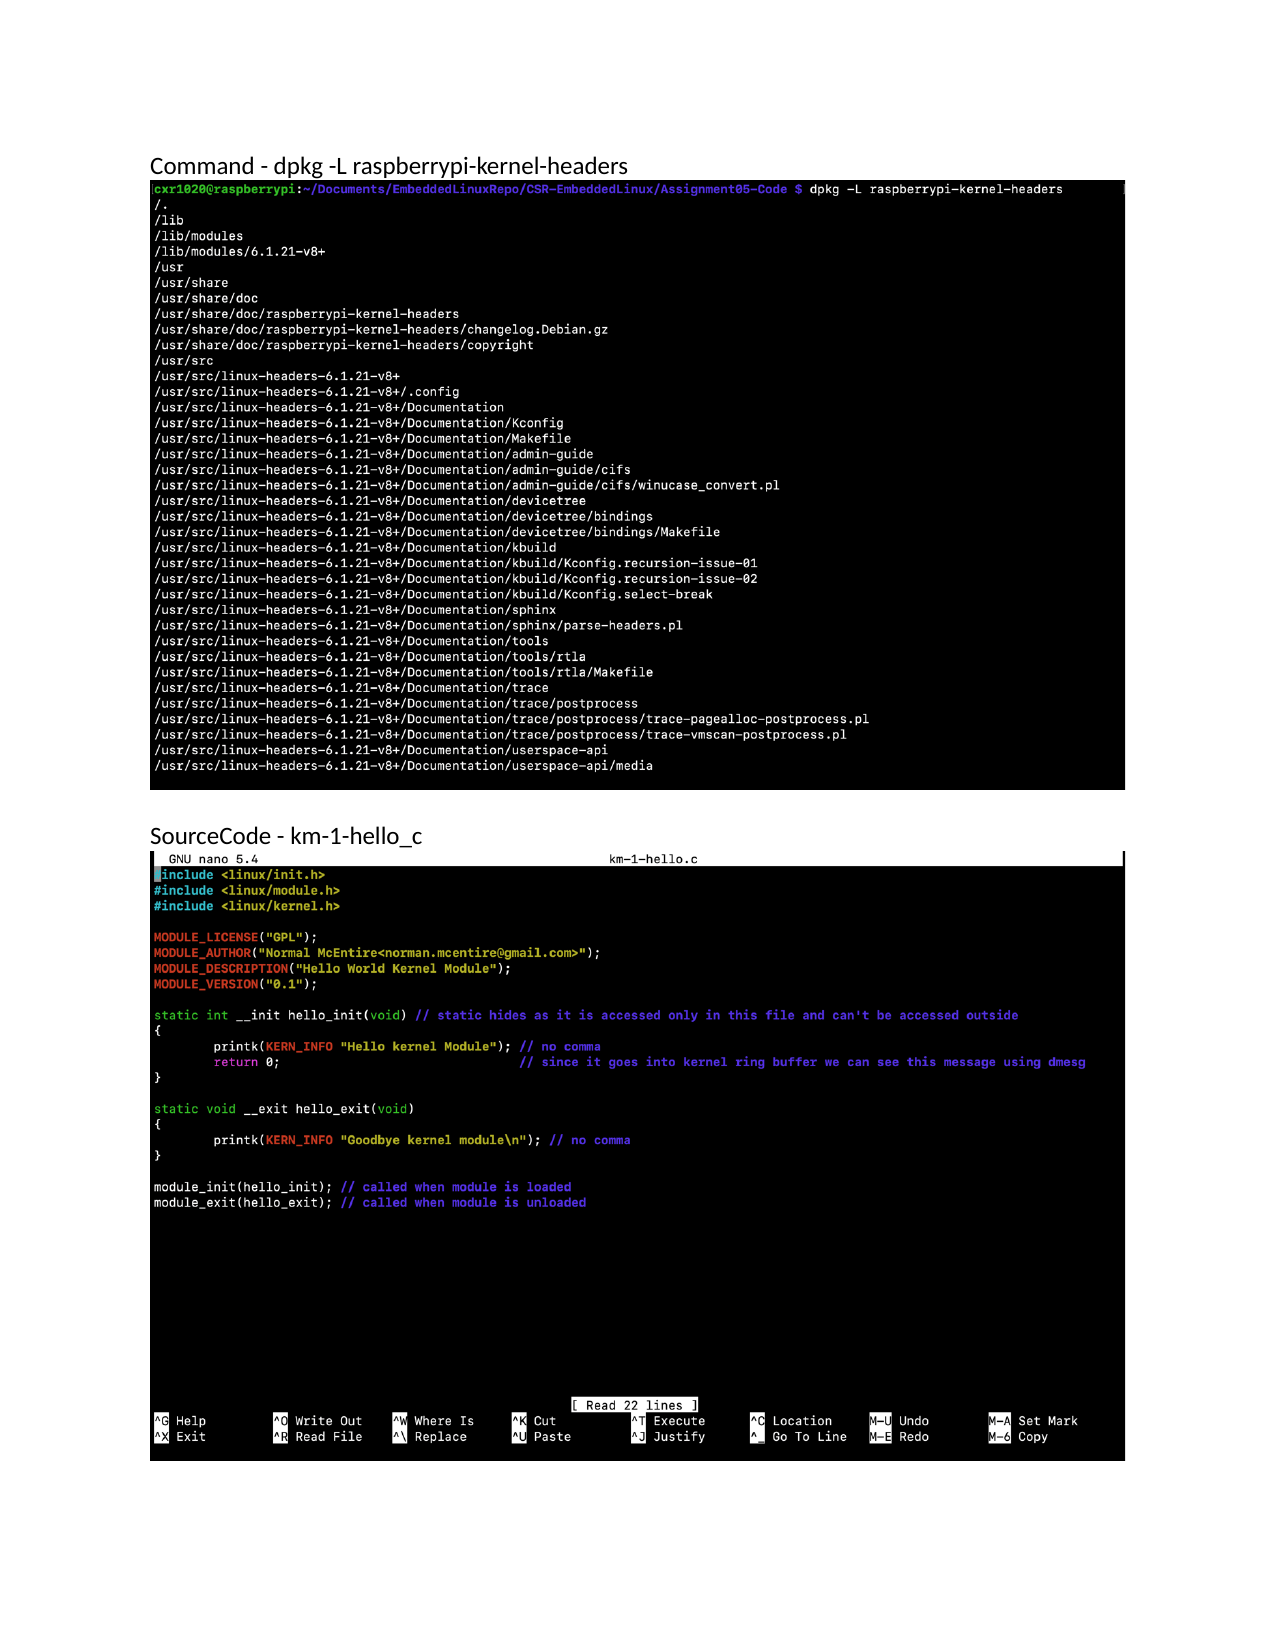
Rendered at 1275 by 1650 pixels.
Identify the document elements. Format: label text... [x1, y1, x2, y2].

text Command - dpkg -L raspberrypi-kernel-headers [150, 150, 1125, 180]
picture [150, 180, 1125, 790]
text SourceCode - km-1-hello_c [150, 820, 1125, 851]
picture [150, 851, 1125, 1461]
